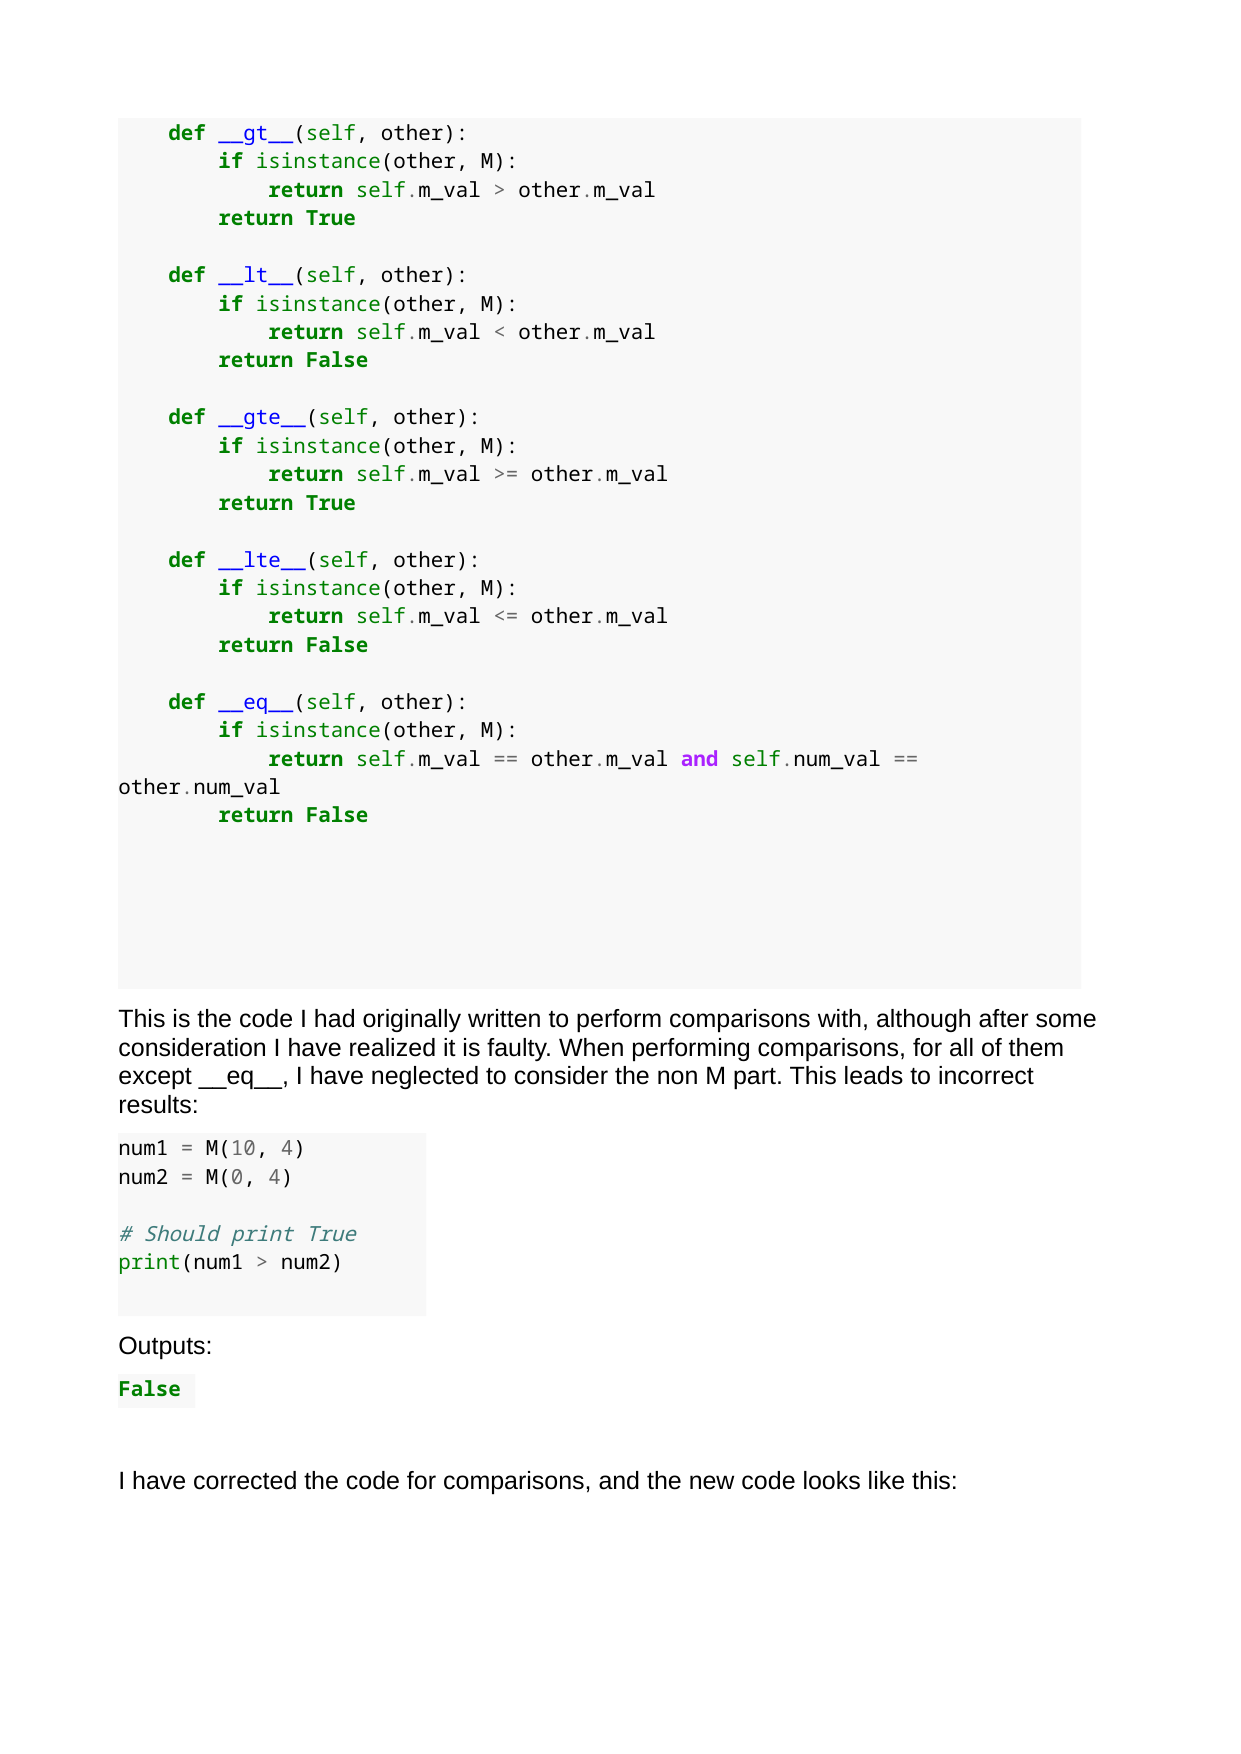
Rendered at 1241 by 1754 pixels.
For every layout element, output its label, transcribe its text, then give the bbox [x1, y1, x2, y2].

text Outputs: [118, 1331, 1122, 1359]
text I have corrected the code for comparisons, and the new code looks like this: [118, 1466, 1122, 1495]
text This is the code I had originally written to perform comparisons with, although after some consideration I have realized it is faulty. When performing comparisons, for all of them except __eq__, I have neglected to consider the non M part. This leads to incorrect results: [118, 1004, 1122, 1119]
